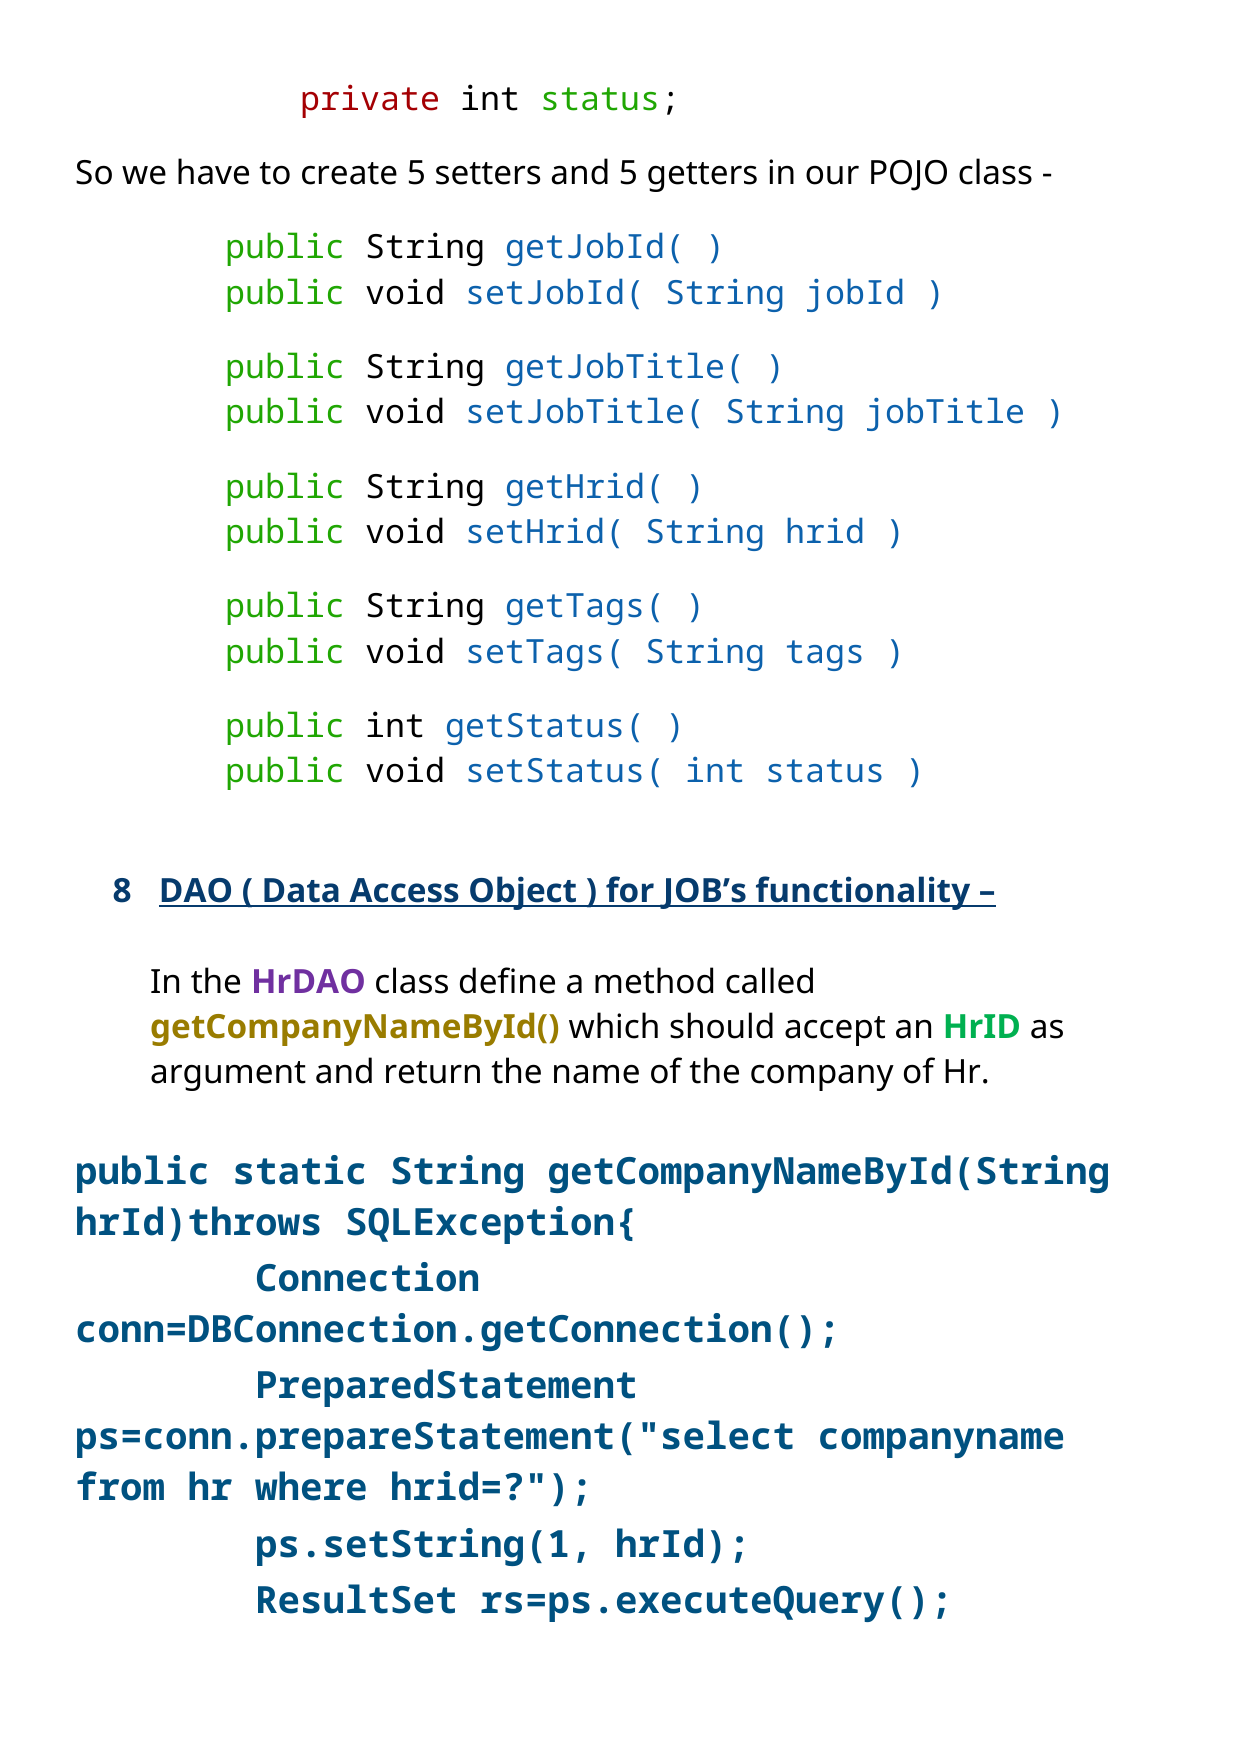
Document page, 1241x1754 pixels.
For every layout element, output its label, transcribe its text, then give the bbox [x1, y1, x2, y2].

text public void setHrid( String hrid ) [75, 508, 1165, 553]
text ResultSet rs=ps.executeQuery(); [75, 1573, 1165, 1624]
text public String getJobId( ) [150, 223, 1165, 269]
text public static String getCompanyNameById(String hrId)throws SQLException{ [75, 1144, 1165, 1246]
text public void setStatus( int status ) [150, 747, 1165, 792]
text public int getStatus( ) [150, 702, 1165, 747]
text Connection conn=DBConnection.getConnection(); [75, 1251, 1165, 1353]
text public void setTags( String tags ) [75, 627, 1165, 673]
text ps.setString(1, hrId); [75, 1517, 1165, 1568]
text In the HrDAO class define a method called getCompanyNameById() which should accept an HrID as argument and return the name of the company of Hr. [150, 957, 1165, 1094]
text public String getHrid( ) [75, 462, 1165, 508]
text public String getTags( ) [75, 582, 1165, 627]
text public String getJobTitle( ) [75, 343, 1165, 388]
text public void setJobTitle( String jobTitle ) [75, 388, 1165, 434]
text public void setJobId( String jobId ) [75, 269, 1165, 314]
text So we have to create 5 setters and 5 getters in our POJO class - [75, 149, 1165, 194]
text private int status; [75, 75, 1165, 120]
text PreparedStatement ps=conn.prepareStatement("select companyname from hr where hrid=?"); [75, 1359, 1165, 1512]
list DAO ( Data Access Object ) for JOB’s functionality – [112, 867, 1165, 912]
